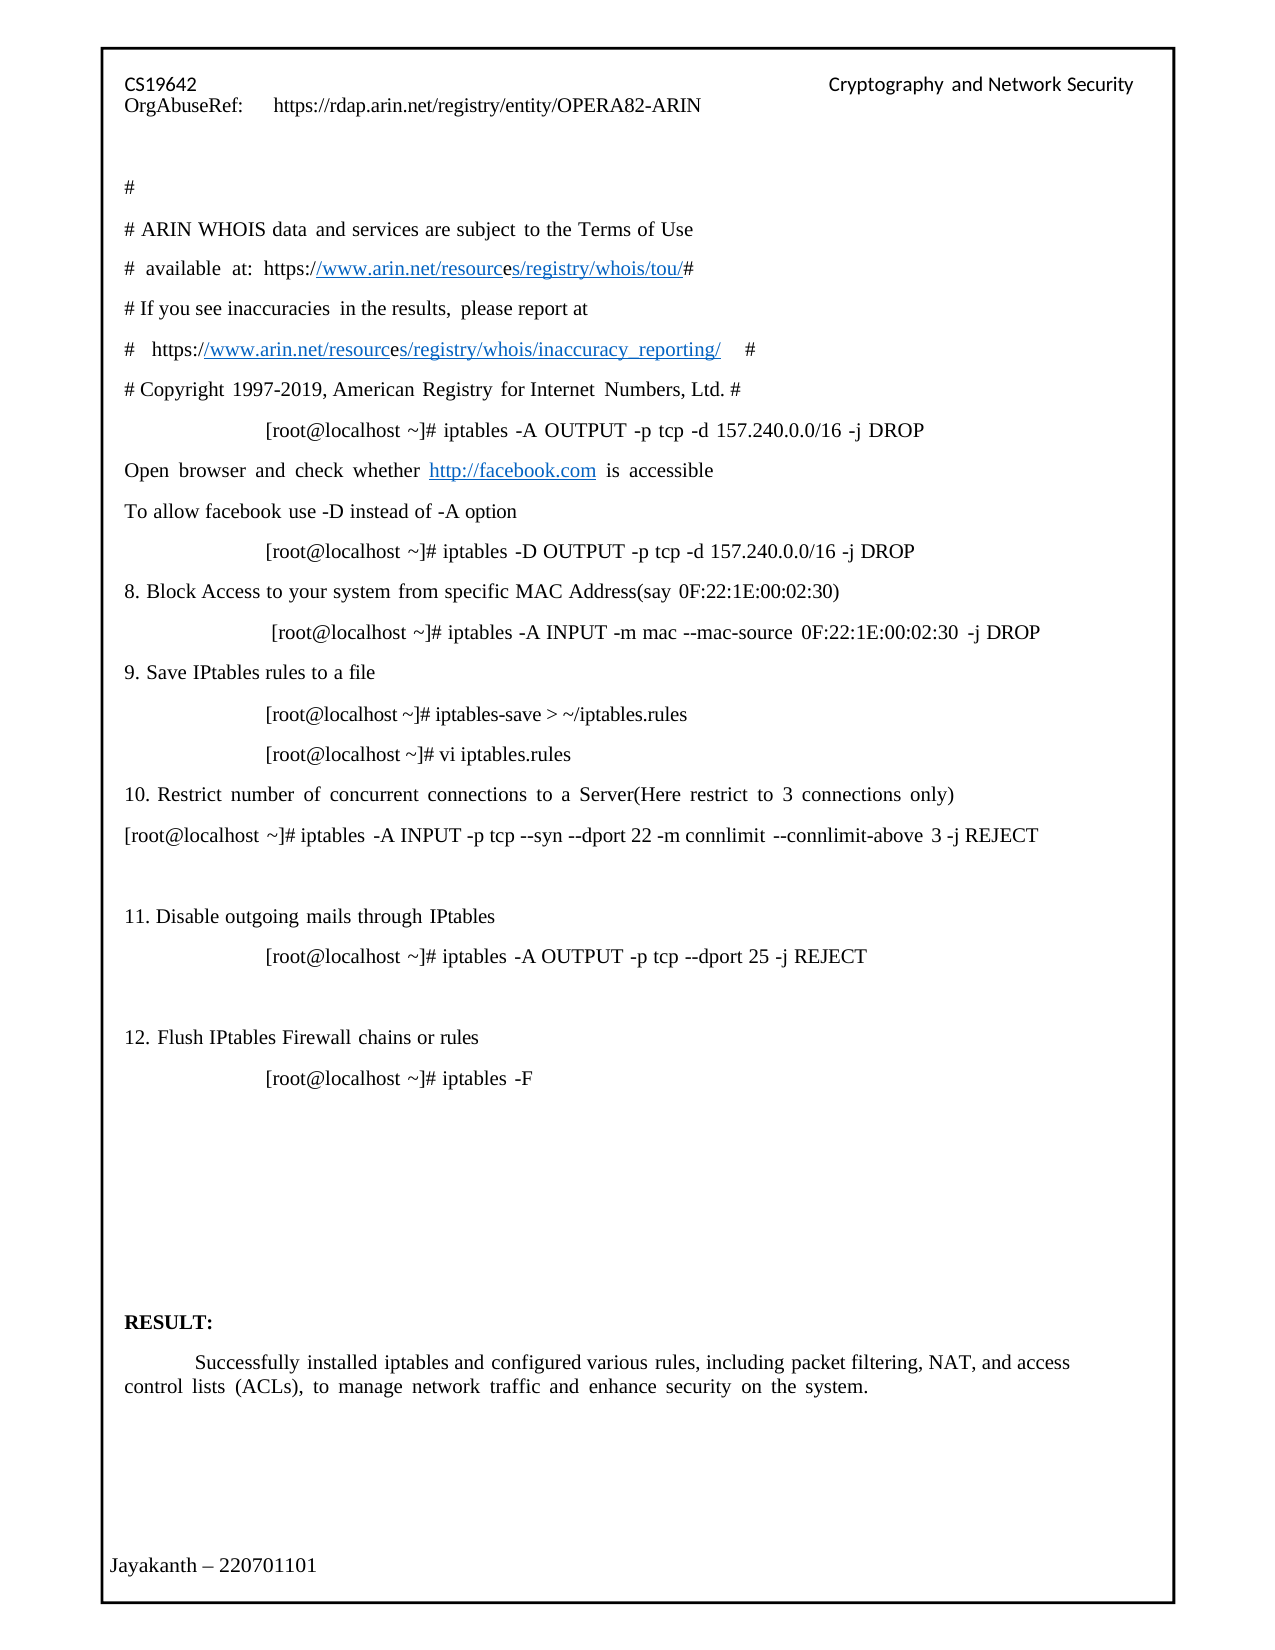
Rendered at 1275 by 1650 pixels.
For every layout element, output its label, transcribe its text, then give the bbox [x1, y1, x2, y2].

text Successfully installed iptables and configured various rules, including packet filtering, NAT, and access control lists (ACLs), to manage network traffic and enhance security on the system. [124, 1350, 1117, 1398]
text [root@localhost ~]# iptables-save > ~/iptables.rules [root@localhost ~]# vi iptables.rules [265, 702, 717, 766]
text [root@localhost ~]# iptables -A OUTPUT -p tcp --dport 25 -j REJECT [265, 944, 1162, 968]
text OrgAbuseRef: https://rdap.arin.net/registry/entity/OPERA82-ARIN [124, 94, 1162, 118]
list Restrict number of concurrent connections to a Server(Here restrict to 3 connections only) [root@localhost ~]# iptables -A INPUT -p tcp --syn --dport 22 -m connlimit --connlimit-above 3 -j REJECT [124, 782, 1053, 847]
text [root@localhost ~]# iptables -F [265, 1065, 1162, 1089]
text # https://www.arin.net/resources/registry/whois/inaccuracy_reporting/ # # Copyright 1997-2019, American Registry for Internet Numbers, Ltd. # [124, 337, 755, 401]
list Save IPtables rules to a file [124, 660, 1162, 684]
text # [124, 175, 1162, 199]
text To allow facebook use -D instead of -A option [124, 498, 1162, 523]
text [root@localhost ~]# iptables -A OUTPUT -p tcp -d 157.240.0.0/16 -j DROP Open browser and check whether http://facebook.com is accessible [124, 418, 925, 482]
list Flush IPtables Firewall chains or rules [124, 1025, 1162, 1049]
subtitle RESULT: [124, 1310, 1162, 1334]
text [root@localhost ~]# iptables -A INPUT -m mac --mac-source 0F:22:1E:00:02:30 -j DROP [271, 620, 1162, 644]
list Block Access to your system from specific MAC Address(say 0F:22:1E:00:02:30) [124, 579, 1162, 603]
text [root@localhost ~]# iptables -D OUTPUT -p tcp -d 157.240.0.0/16 -j DROP [265, 539, 1162, 563]
list Disable outgoing mails through IPtables [124, 904, 1162, 928]
text # ARIN WHOIS data and services are subject to the Terms of Use # available at: https://www.arin.net/resources/registry/whois/tou/# # If you see inaccuracies in the results, please report at [124, 216, 693, 320]
